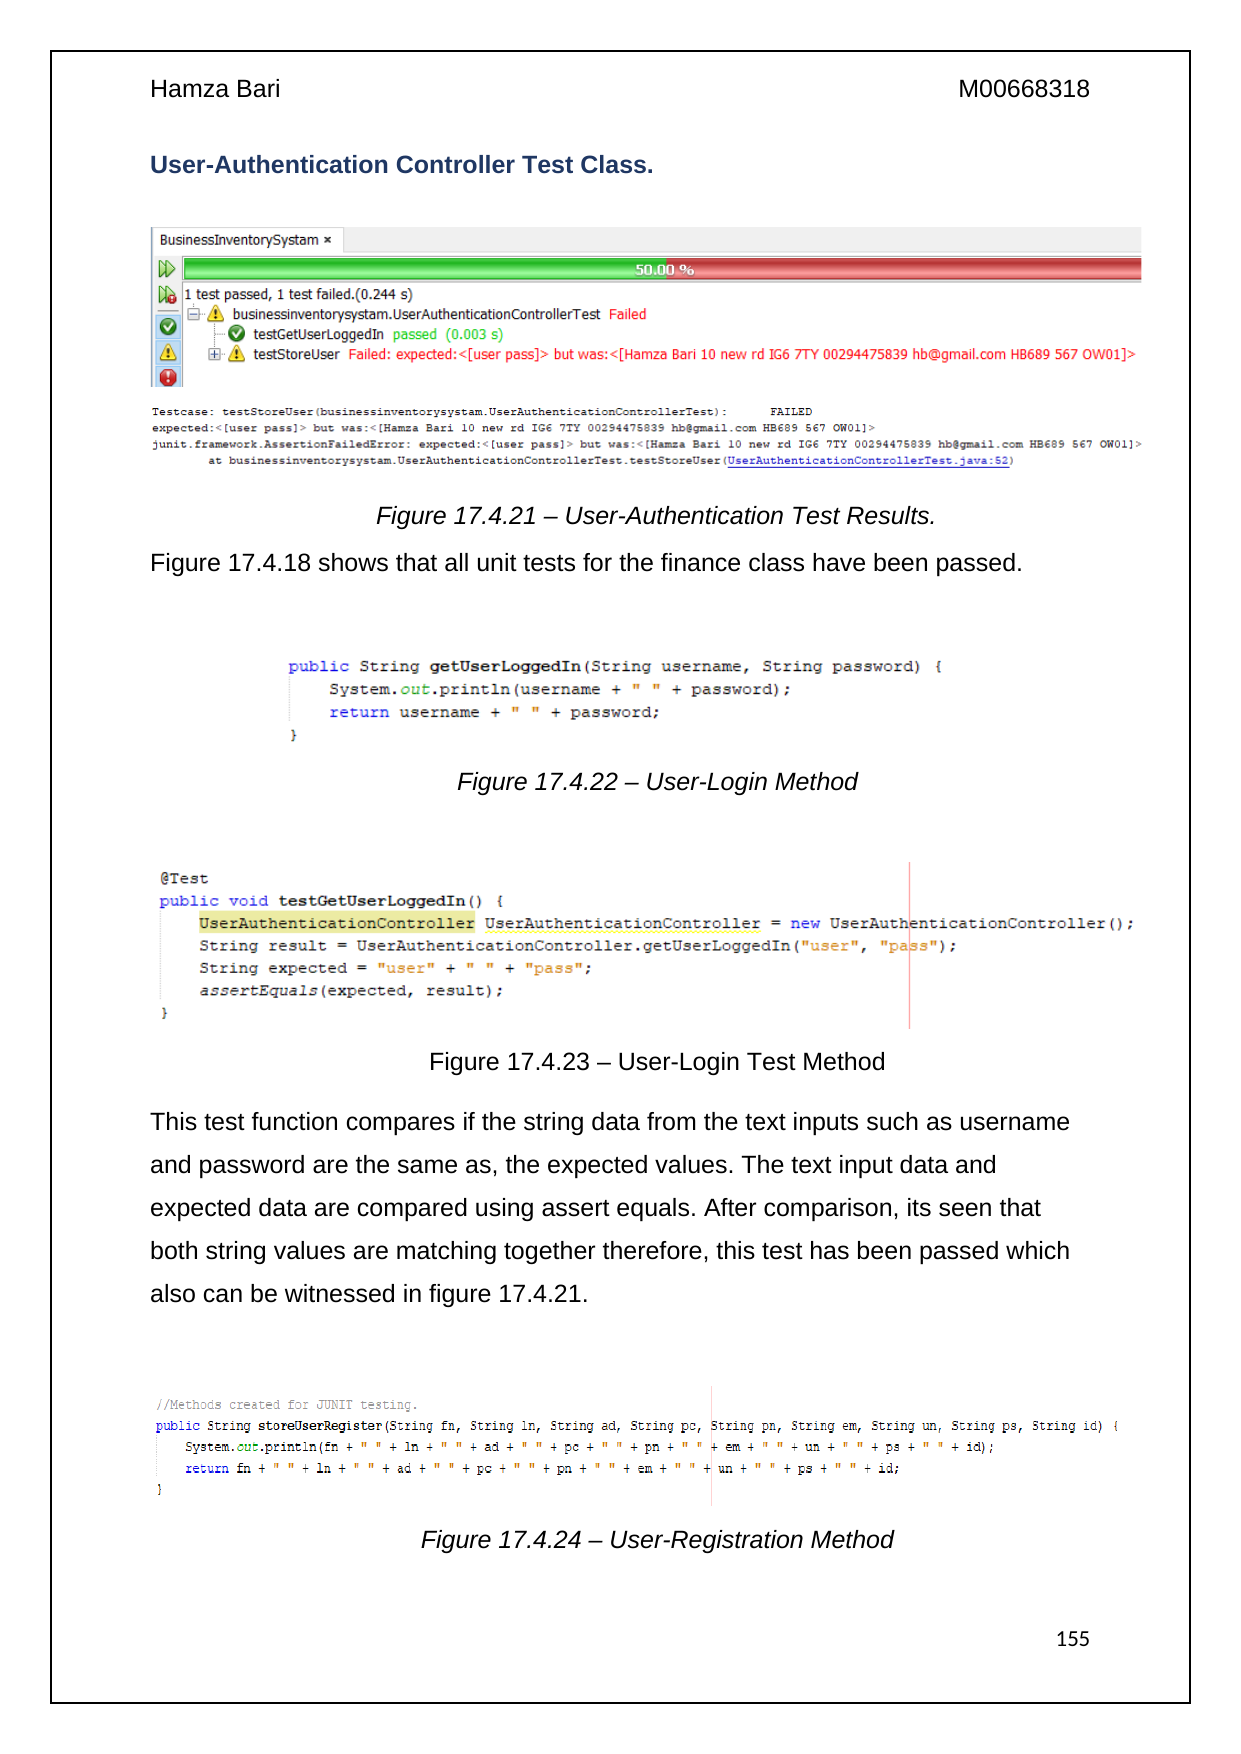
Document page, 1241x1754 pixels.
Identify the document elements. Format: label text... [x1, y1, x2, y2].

picture [150, 862, 1148, 1029]
text This test function compares if the string data from the text inputs such as username and password are the same as, the expected values. The text input data and expected data are compared using assert equals. After comparison, its seen that both string values are matching together therefore, this test has been passed which also can be witnessed in figure 17.4.21. [150, 1107, 1090, 1308]
subtitle User-Authentication Controller Test Class. [150, 150, 1090, 179]
picture [150, 227, 1142, 387]
text Figure 17.4.24 – User-Registration Method [150, 1525, 1090, 1554]
picture [150, 1386, 1127, 1506]
text Figure 17.4.18 shows that all unit tests for the finance class have been passed. [150, 548, 1090, 577]
text Figure 17.4.21 – User-Authentication Test Results. [150, 501, 1090, 529]
picture [270, 642, 970, 749]
text Figure 17.4.23 – User-Login Test Method [150, 1047, 1090, 1076]
picture [150, 405, 1152, 482]
text Figure 17.4.22 – User-Login Method [150, 767, 1090, 796]
